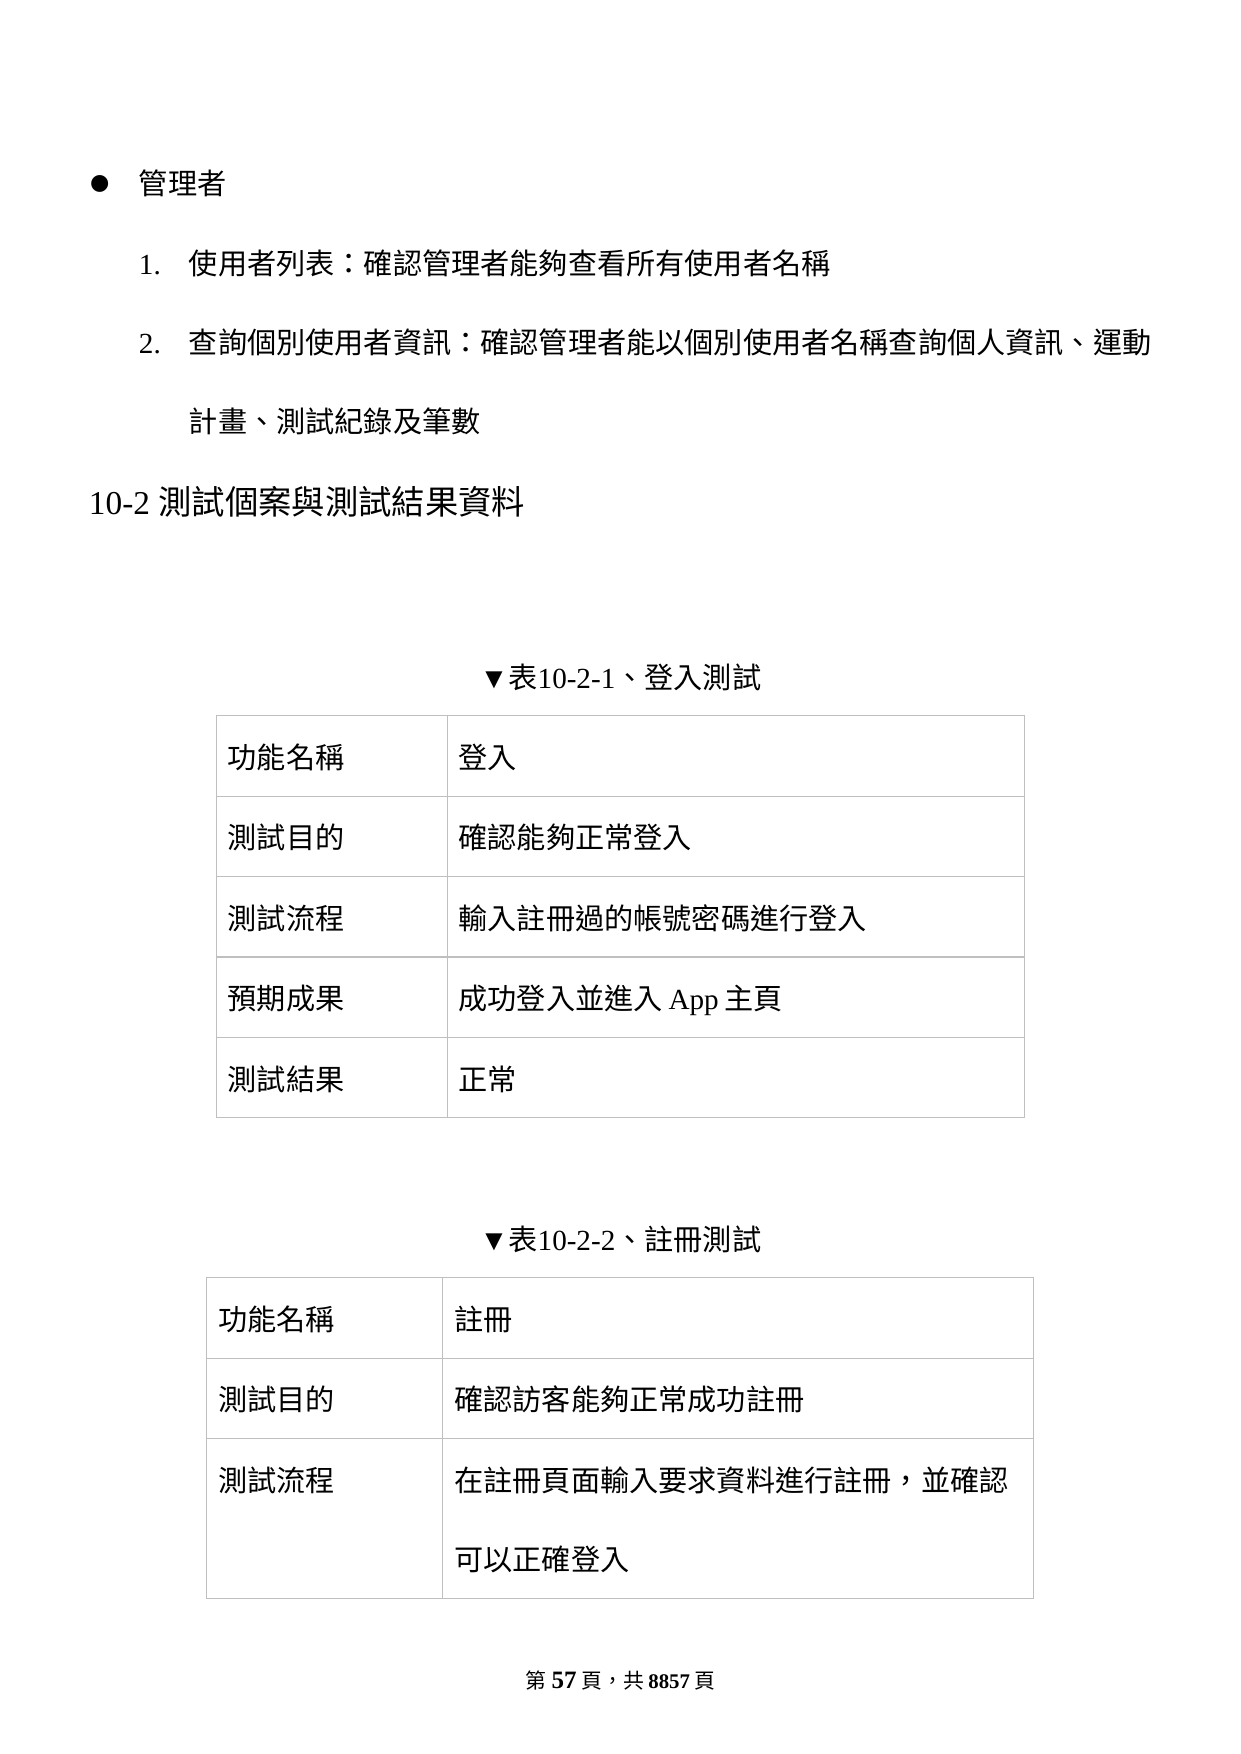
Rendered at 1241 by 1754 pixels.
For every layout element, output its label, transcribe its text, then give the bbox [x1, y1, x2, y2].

table_cell 成功登入並進入App主頁 [448, 958, 1024, 1037]
table_header 註冊 [443, 1278, 1033, 1357]
table_cell 測試結果 [217, 1038, 447, 1117]
list 管理者 [89, 142, 1152, 222]
table_header 功能名稱 [207, 1278, 442, 1357]
table_cell 輸入註冊過的帳號密碼進行登入 [448, 877, 1024, 956]
table_cell 確認能夠正常登入 [448, 797, 1024, 876]
subtitle 測試個案與測試結果資料 [89, 460, 1152, 539]
table_cell 在註冊頁面輸入要求資料進行註冊，並確認可以正確登入 [443, 1439, 1033, 1598]
table_header 登入 [448, 716, 1024, 796]
table_cell 確認訪客能夠正常成功註冊 [443, 1359, 1033, 1438]
table_cell 測試流程 [217, 877, 447, 956]
table_cell 測試流程 [207, 1439, 442, 1598]
list 查詢個別使用者資訊：確認管理者能以個別使用者名稱查詢個人資訊、運動計畫、測試紀錄及筆數 [139, 301, 1152, 460]
table_cell 正常 [448, 1038, 1024, 1117]
table_header 功能名稱 [217, 716, 447, 796]
table_cell 預期成果 [217, 958, 447, 1037]
list 使用者列表：確認管理者能夠查看所有使用者名稱 [139, 222, 1152, 301]
table_cell 測試目的 [207, 1359, 442, 1438]
table_cell 測試目的 [217, 797, 447, 876]
